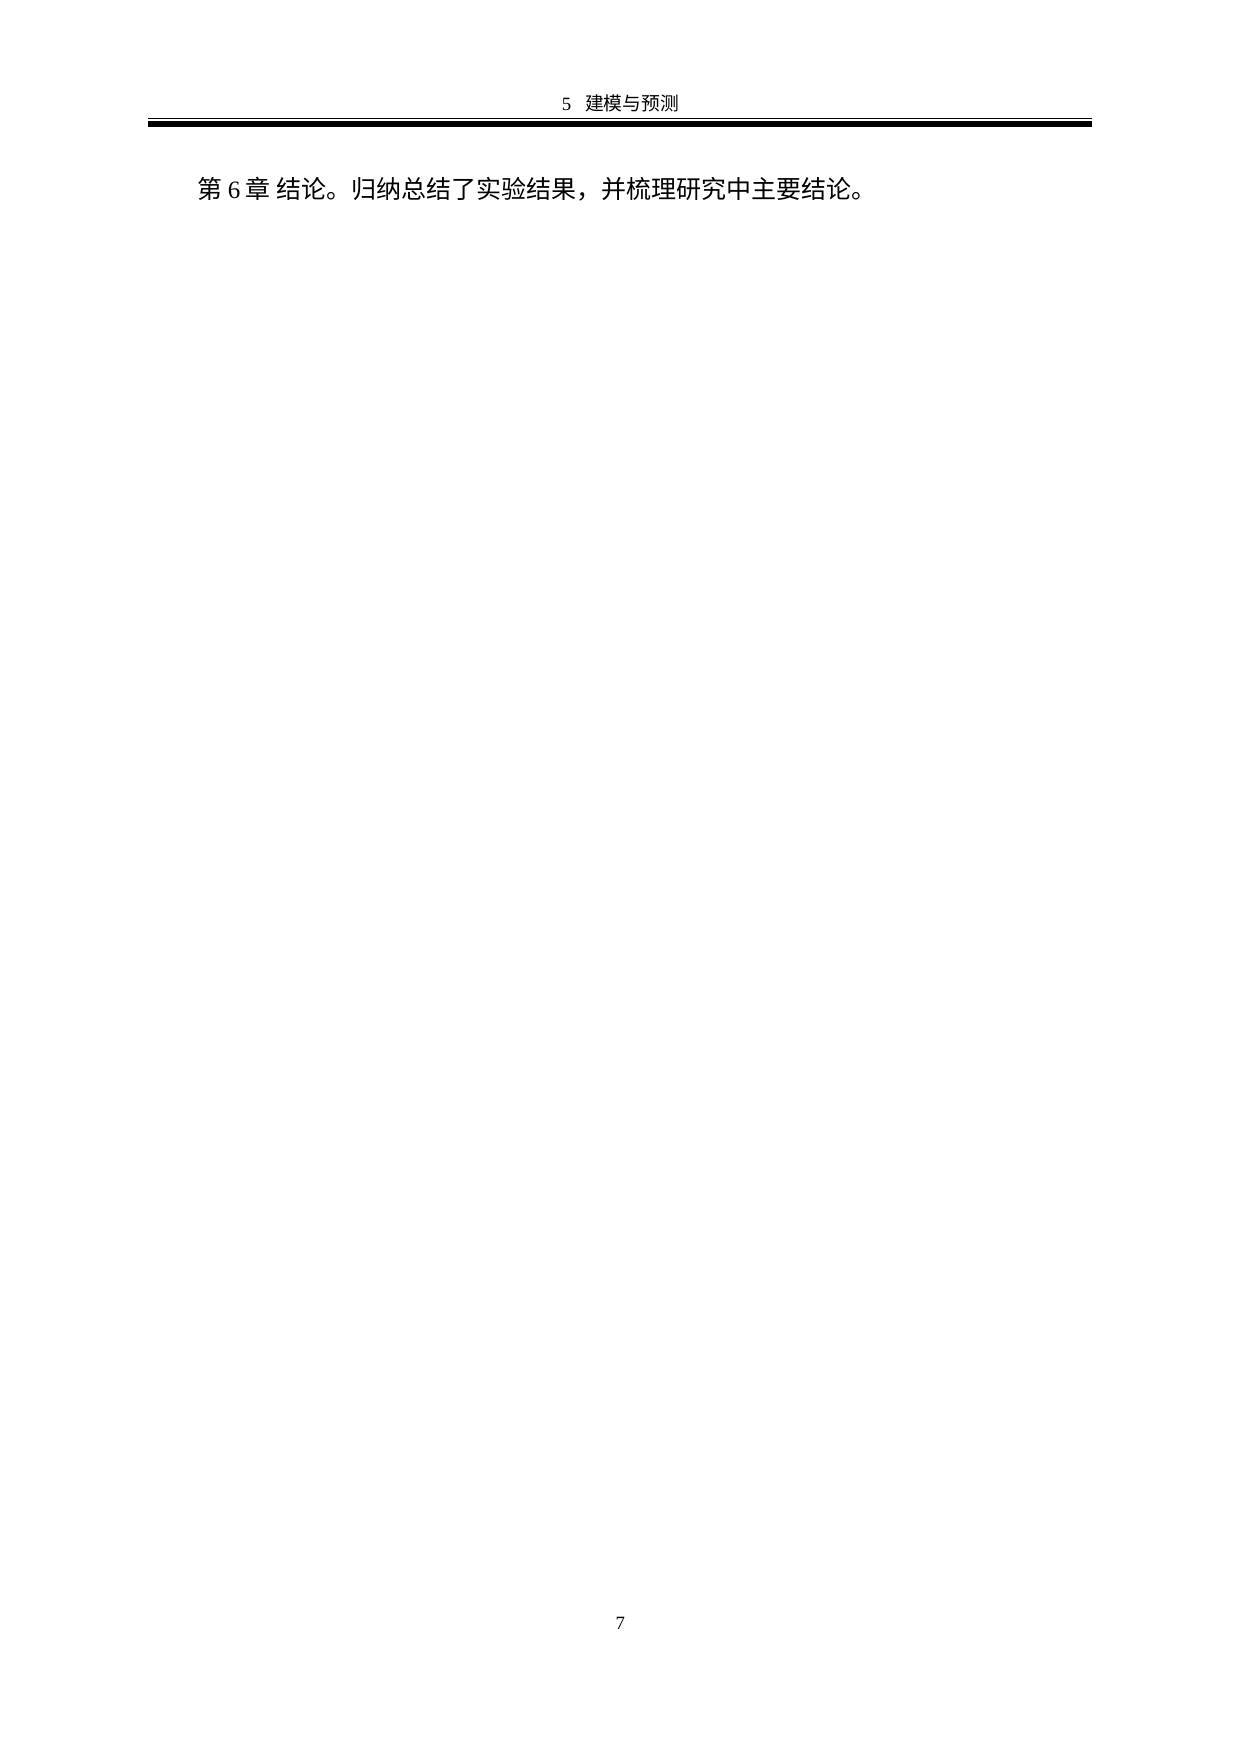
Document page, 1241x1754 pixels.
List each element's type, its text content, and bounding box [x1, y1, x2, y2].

text 第6章 结论。归纳总结了实验结果，并梳理研究中主要结论。 [148, 154, 1092, 222]
